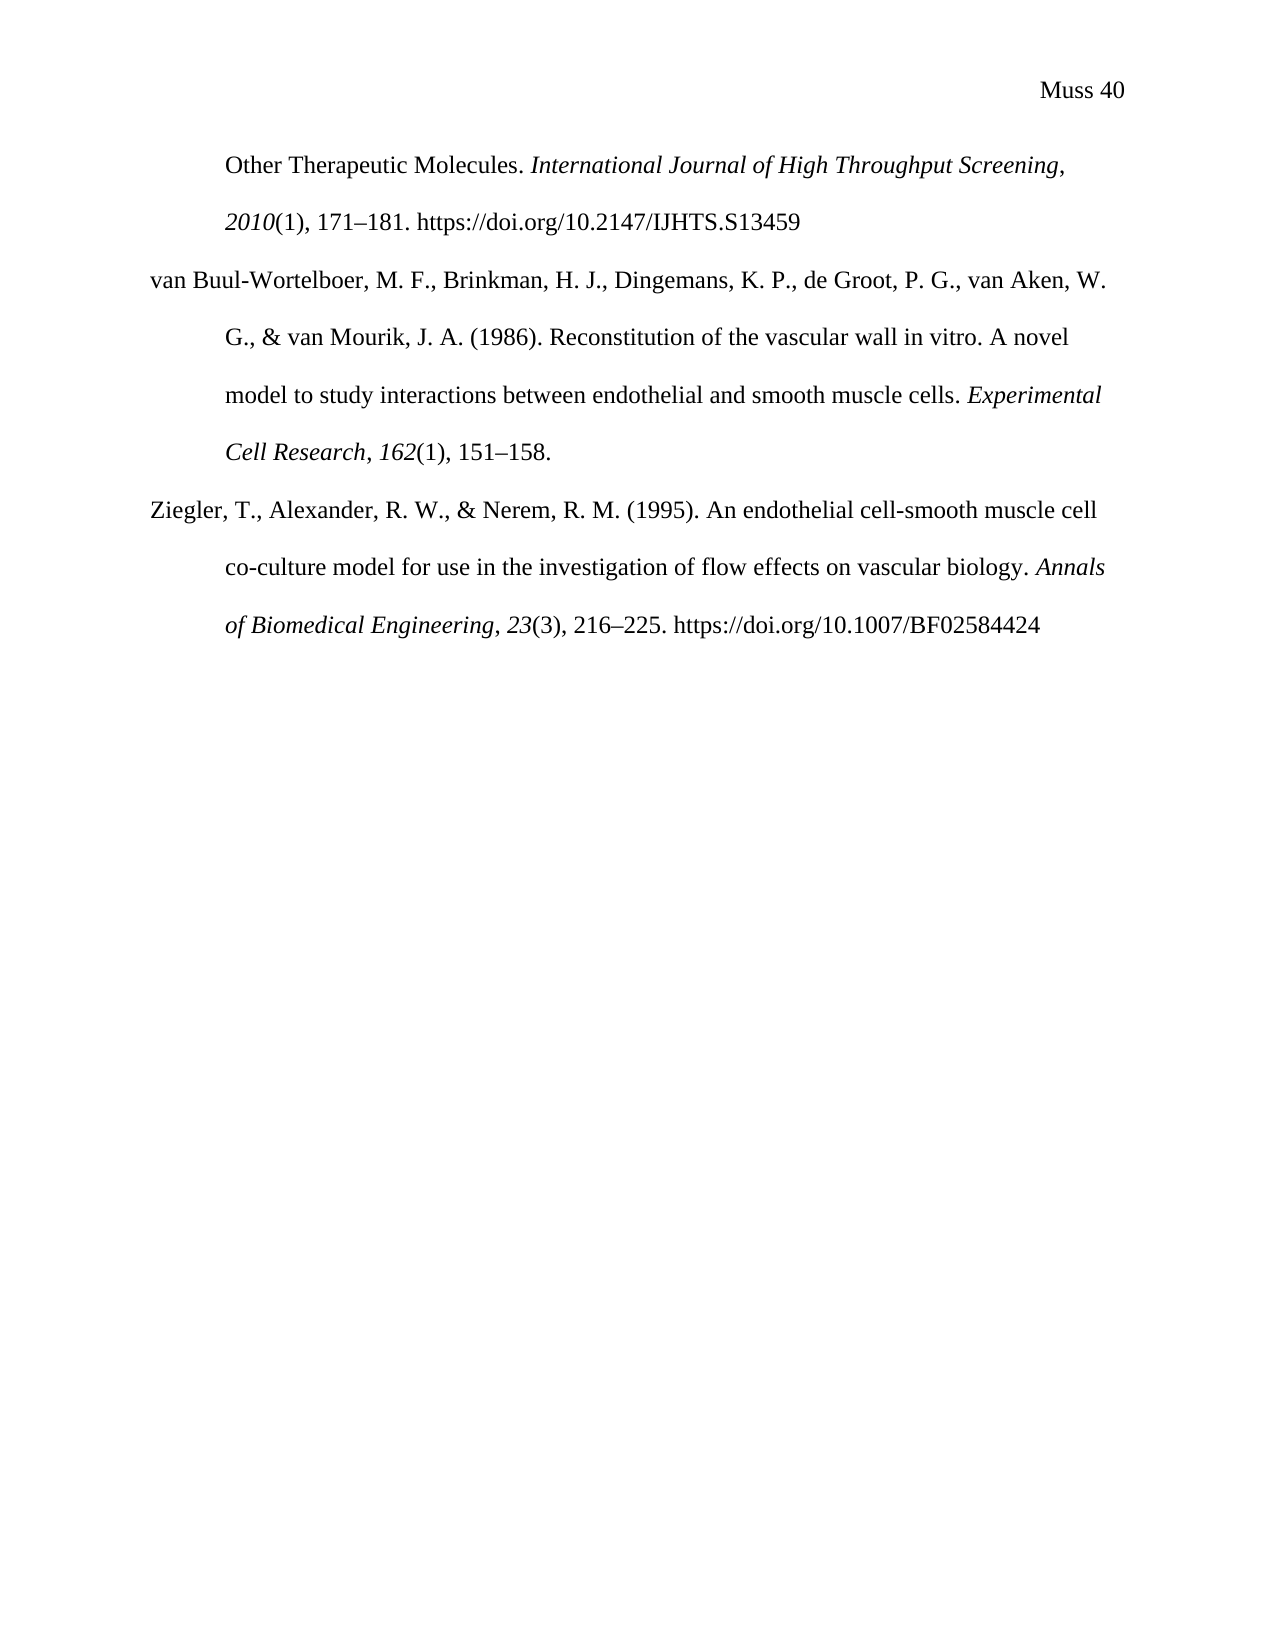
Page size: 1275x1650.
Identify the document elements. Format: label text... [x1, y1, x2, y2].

text van Buul-Wortelboer, M. F., Brinkman, H. J., Dingemans, K. P., de Groot, P. G., van Aken, W. G., & van Mourik, J. A. (1986). Reconstitution of the vascular wall in vitro. A novel model to study interactions between endothelial and smooth muscle cells. Experimental Cell Research, 162(1), 151–158. [150, 265, 1125, 466]
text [150, 150, 1125, 236]
text Ziegler, T., Alexander, R. W., & Nerem, R. M. (1995). An endothelial cell-smooth muscle cell co-culture model for use in the investigation of flow effects on vascular biology. Annals of Biomedical Engineering, 23(3), 216–225. https://doi.org/10.1007/BF02584424 [150, 495, 1125, 639]
